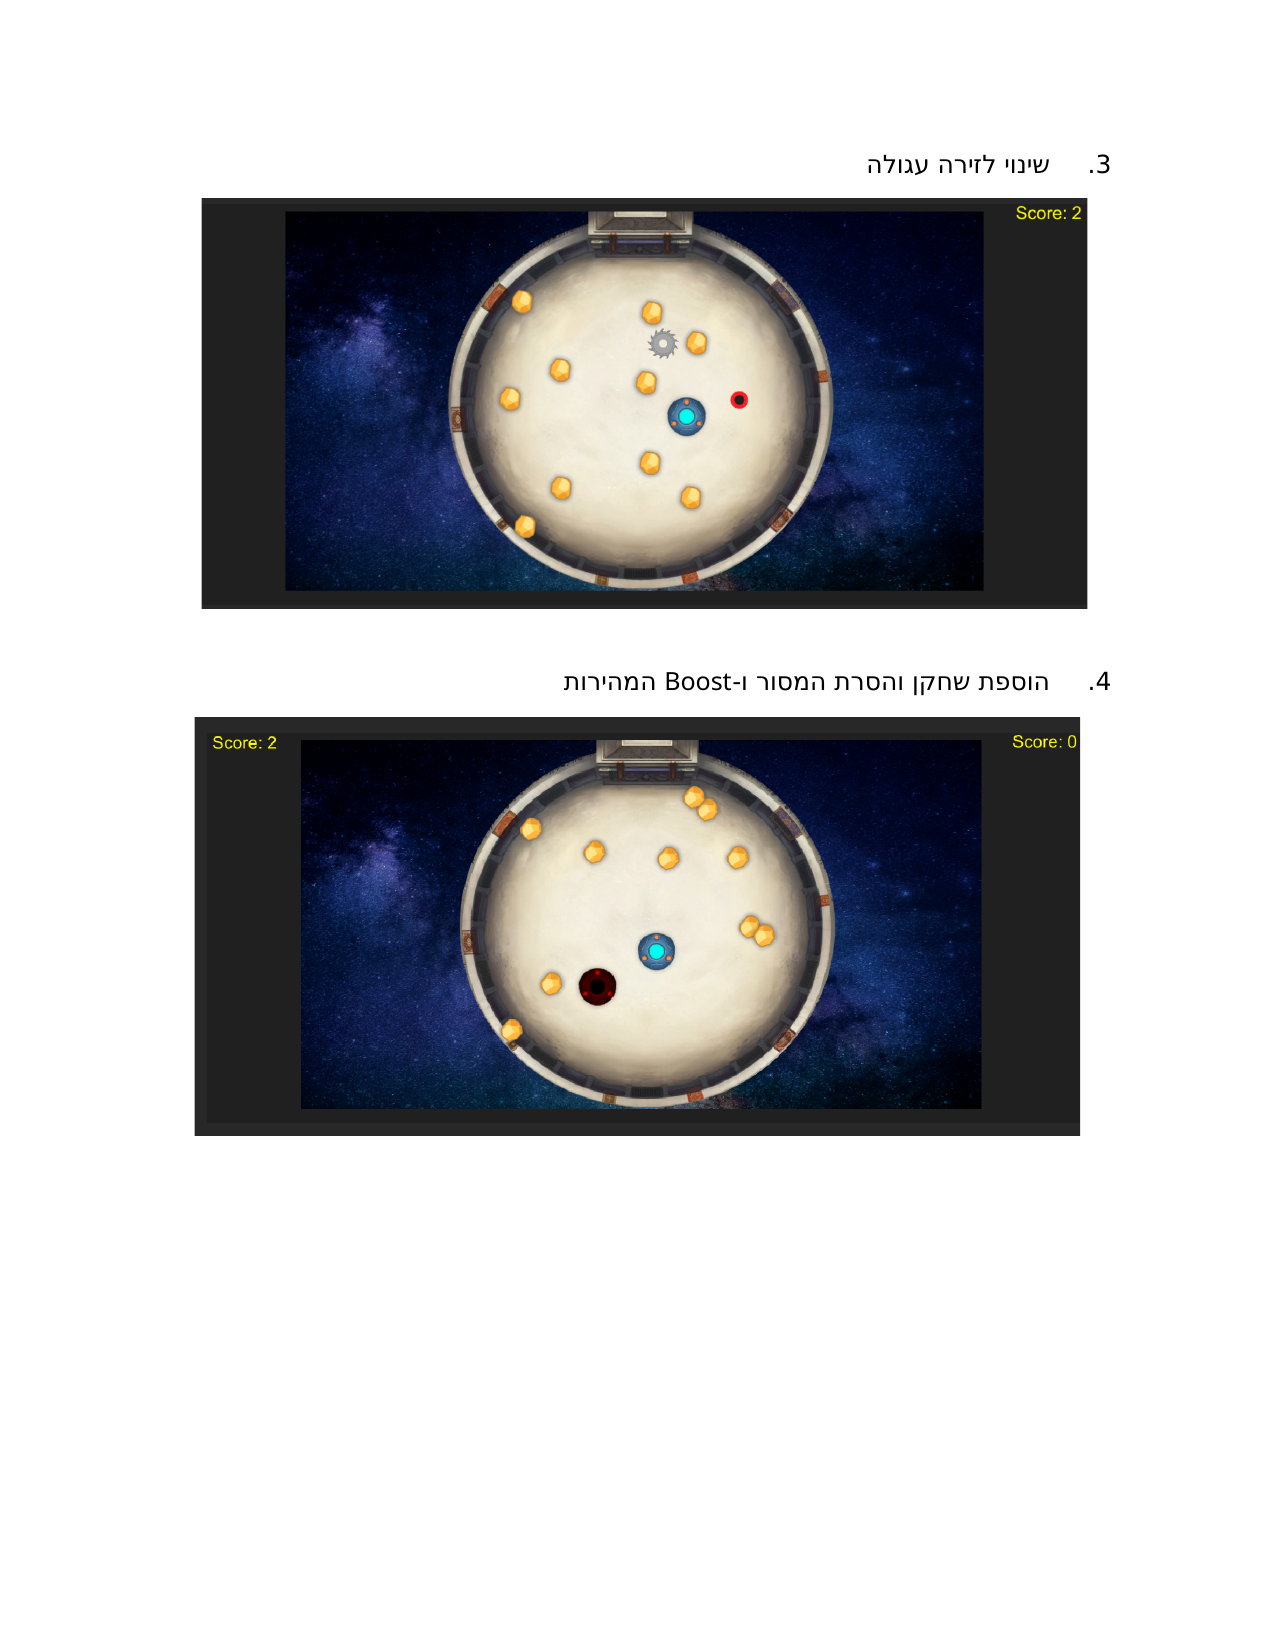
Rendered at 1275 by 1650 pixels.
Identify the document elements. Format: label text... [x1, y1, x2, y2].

picture [201, 198, 1088, 609]
list הוספת שחקן והסרת המסור ו-Boost המהירות [150, 664, 1087, 698]
picture [194, 717, 1081, 1136]
list שינוי לזירה עגולה [150, 150, 1087, 179]
